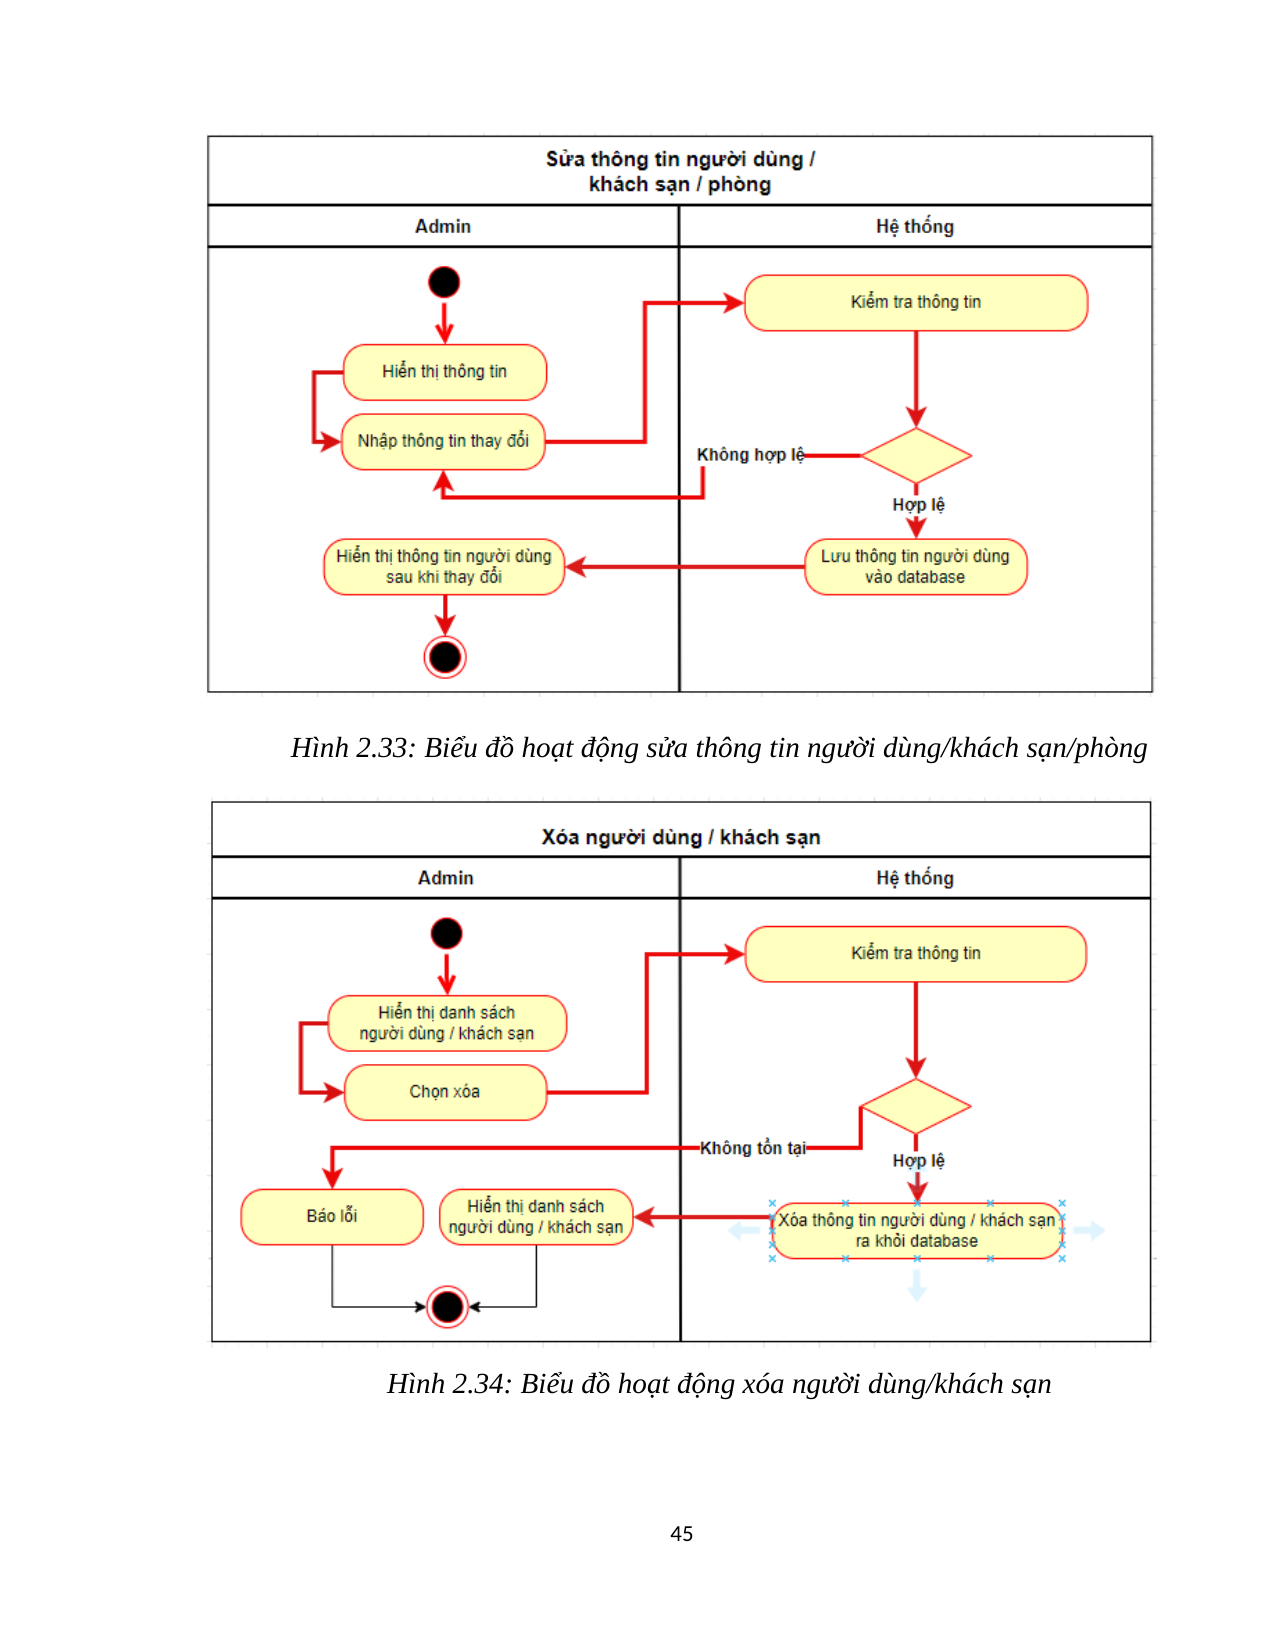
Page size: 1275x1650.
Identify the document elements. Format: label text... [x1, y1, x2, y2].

picture [206, 797, 1157, 1348]
text Hình 2.34: Biểu đồ hoạt động xóa người dùng/khách sạn [282, 1366, 1157, 1400]
picture [206, 133, 1157, 697]
text Hình 2.33: Biểu đồ hoạt động sửa thông tin người dùng/khách sạn/phòng [282, 730, 1157, 764]
